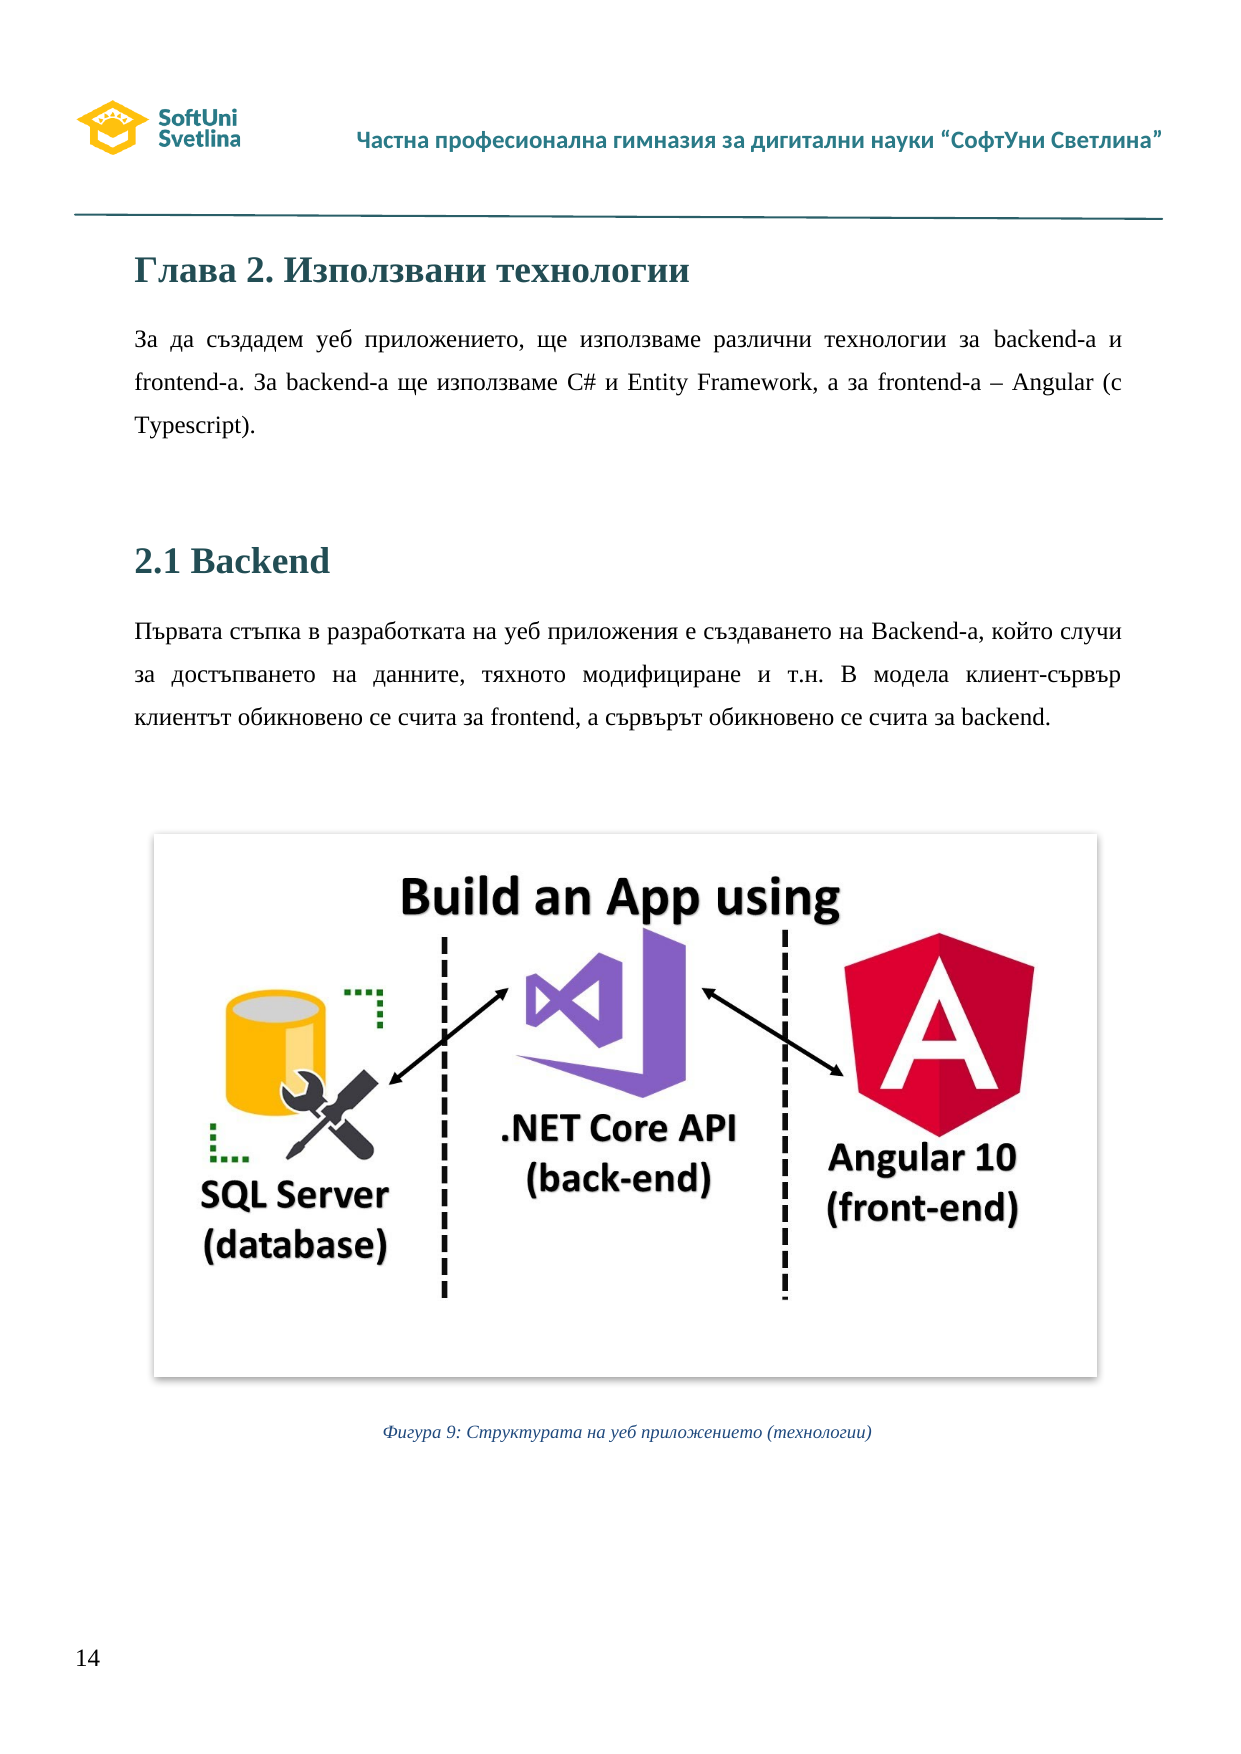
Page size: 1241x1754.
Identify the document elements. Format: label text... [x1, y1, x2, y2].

text Фигура 9: Структурата на уеб приложението (технологии) [75, 1421, 1181, 1443]
picture [75, 100, 240, 155]
picture [169, 849, 1083, 1363]
subtitle Глава 2. Използвани технологии [134, 247, 1181, 290]
text За да създадем уеб приложението, ще използваме различни технологии за backend-a и frontend-a. За backend-a ще използваме C# и Entity Framework, а за frontend-a – Angular (с Typescript). [134, 324, 1122, 439]
subtitle 2.1 Backend [134, 538, 1181, 582]
text Първата стъпка в разработката на уеб приложения е създаването на Backend-a, който случи за достъпването на данните, тяхното модифициране и т.н. В модела клиент-сървър клиентът обикновено се счита за frontend, а сървърът обикновено се счита за backend. [134, 616, 1122, 731]
